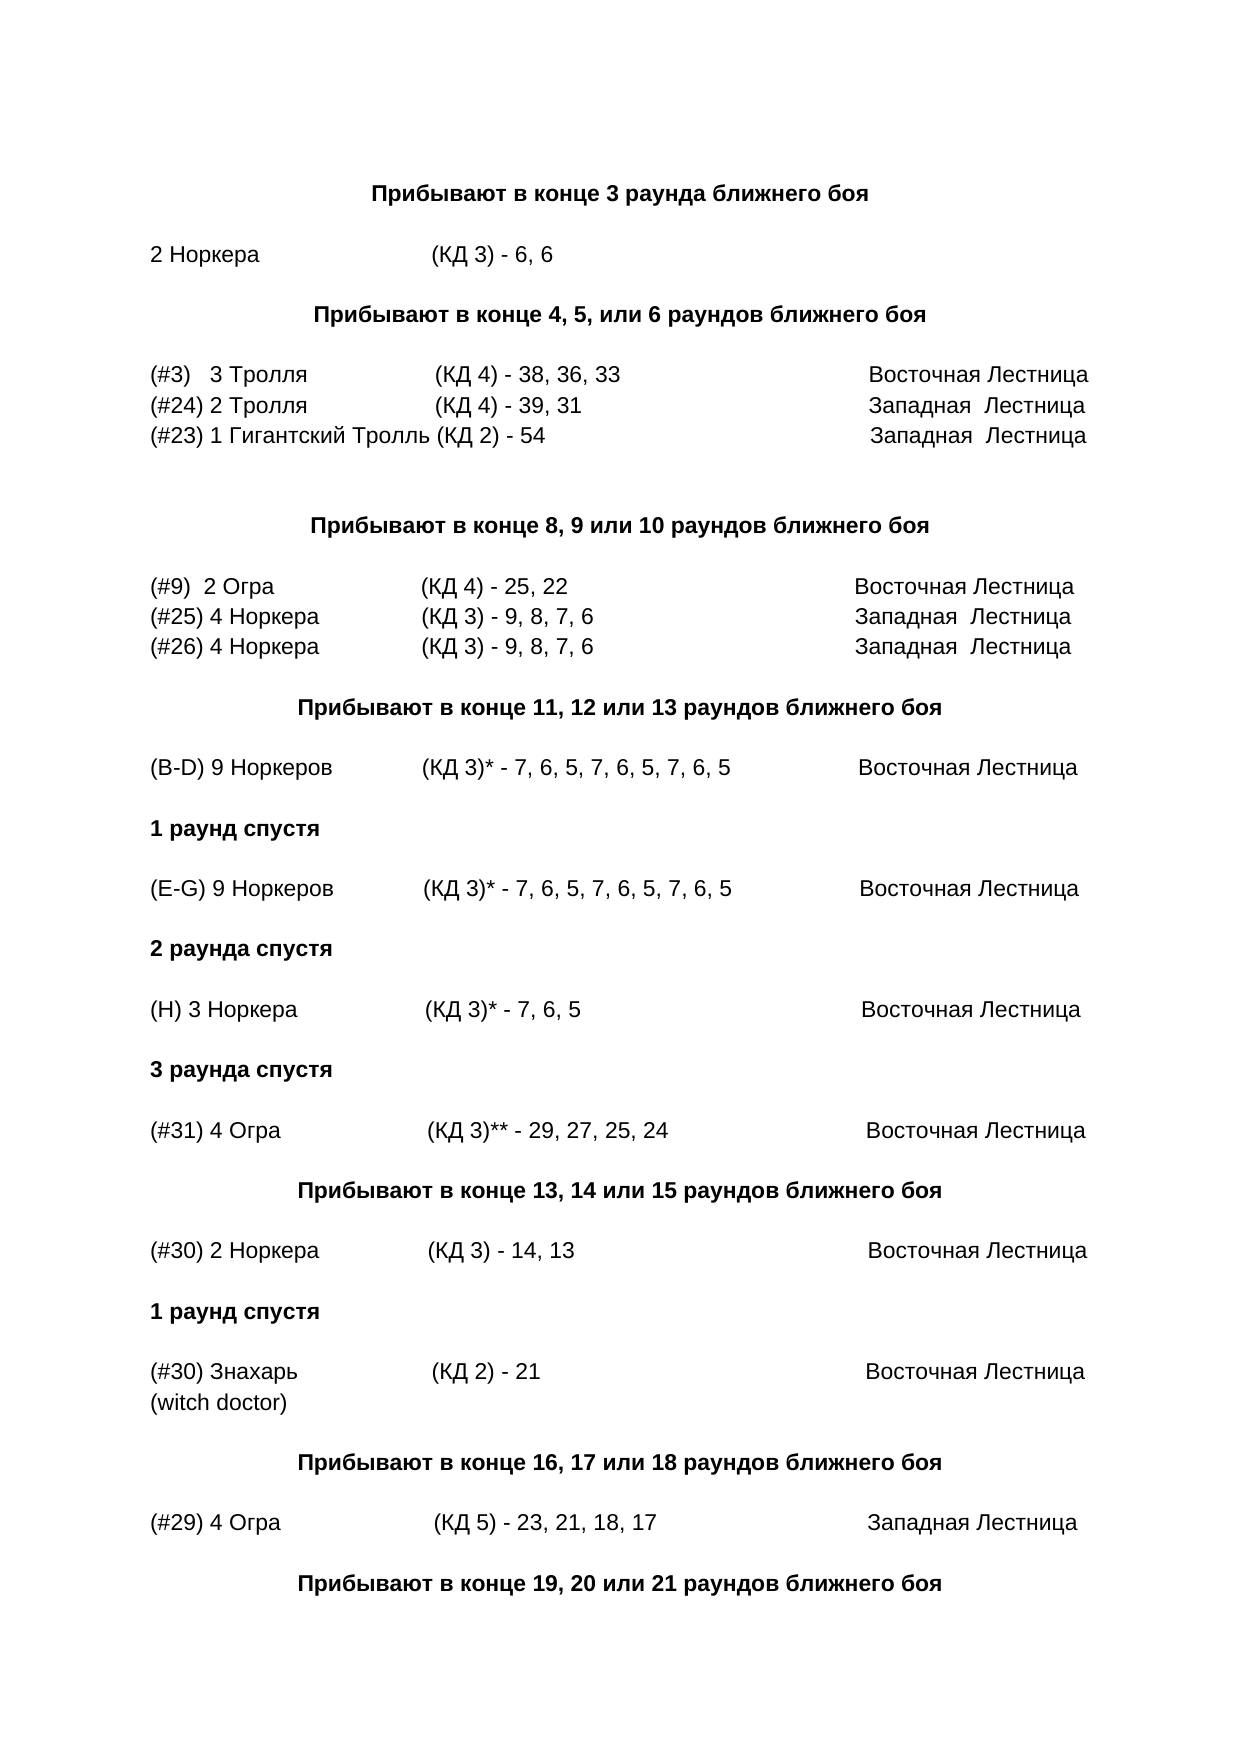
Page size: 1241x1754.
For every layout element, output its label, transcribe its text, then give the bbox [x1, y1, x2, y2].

text (#30) 2 Норкера (КД 3) - 14, 13 Восточная Лестница [150, 1237, 1090, 1264]
text 3 раунда спустя [150, 1056, 1090, 1083]
text 1 раунд спустя [150, 1298, 1090, 1324]
text 2 раунда спустя [150, 935, 1090, 962]
text (#24) 2 Тролля (КД 4) - 39, 31 Западная Лестница [150, 392, 1090, 418]
text (#25) 4 Норкера (КД 3) - 9, 8, 7, 6 Западная Лестница [150, 603, 1090, 629]
text 1 раунд спустя [150, 814, 1090, 841]
text (E-G) 9 Норкеров (КД 3)* - 7, 6, 5, 7, 6, 5, 7, 6, 5 Восточная Лестница [150, 875, 1090, 901]
text (#29) 4 Огра (КД 5) - 23, 21, 18, 17 Западная Лестница [150, 1509, 1090, 1536]
text (#26) 4 Норкера (КД 3) - 9, 8, 7, 6 Западная Лестница [150, 633, 1090, 660]
text Прибывают в конце 13, 14 или 15 раундов ближнего боя [150, 1177, 1090, 1203]
text (#30) Знахарь (КД 2) - 21 Восточная Лестница (witch doctor) [150, 1358, 1090, 1415]
text 2 Норкера (КД 3) - 6, 6 [150, 241, 1090, 267]
text (#9) 2 Огра (КД 4) - 25, 22 Восточная Лестница [150, 573, 1090, 599]
text Прибывают в конце 16, 17 или 18 раундов ближнего боя [150, 1449, 1090, 1475]
text (H) 3 Норкера (КД 3)* - 7, 6, 5 Восточная Лестница [150, 996, 1090, 1022]
text (#31) 4 Огра (КД 3)** - 29, 27, 25, 24 Восточная Лестница [150, 1117, 1090, 1143]
text Прибывают в конце 8, 9 или 10 раундов ближнего боя [150, 512, 1090, 539]
text Прибывают в конце 3 раунда ближнего боя [150, 180, 1090, 207]
text (#3) 3 Тролля (КД 4) - 38, 36, 33 Восточная Лестница [150, 361, 1090, 388]
text Прибывают в конце 11, 12 или 13 раундов ближнего боя [150, 694, 1090, 720]
text (B-D) 9 Норкеров (КД 3)* - 7, 6, 5, 7, 6, 5, 7, 6, 5 Восточная Лестница [150, 754, 1090, 781]
text Прибывают в конце 19, 20 или 21 раундов ближнего боя [150, 1570, 1090, 1596]
text Прибывают в конце 4, 5, или 6 раундов ближнего боя [150, 301, 1090, 327]
text (#23) 1 Гигантский Тролль (КД 2) - 54 Западная Лестница [150, 422, 1090, 448]
